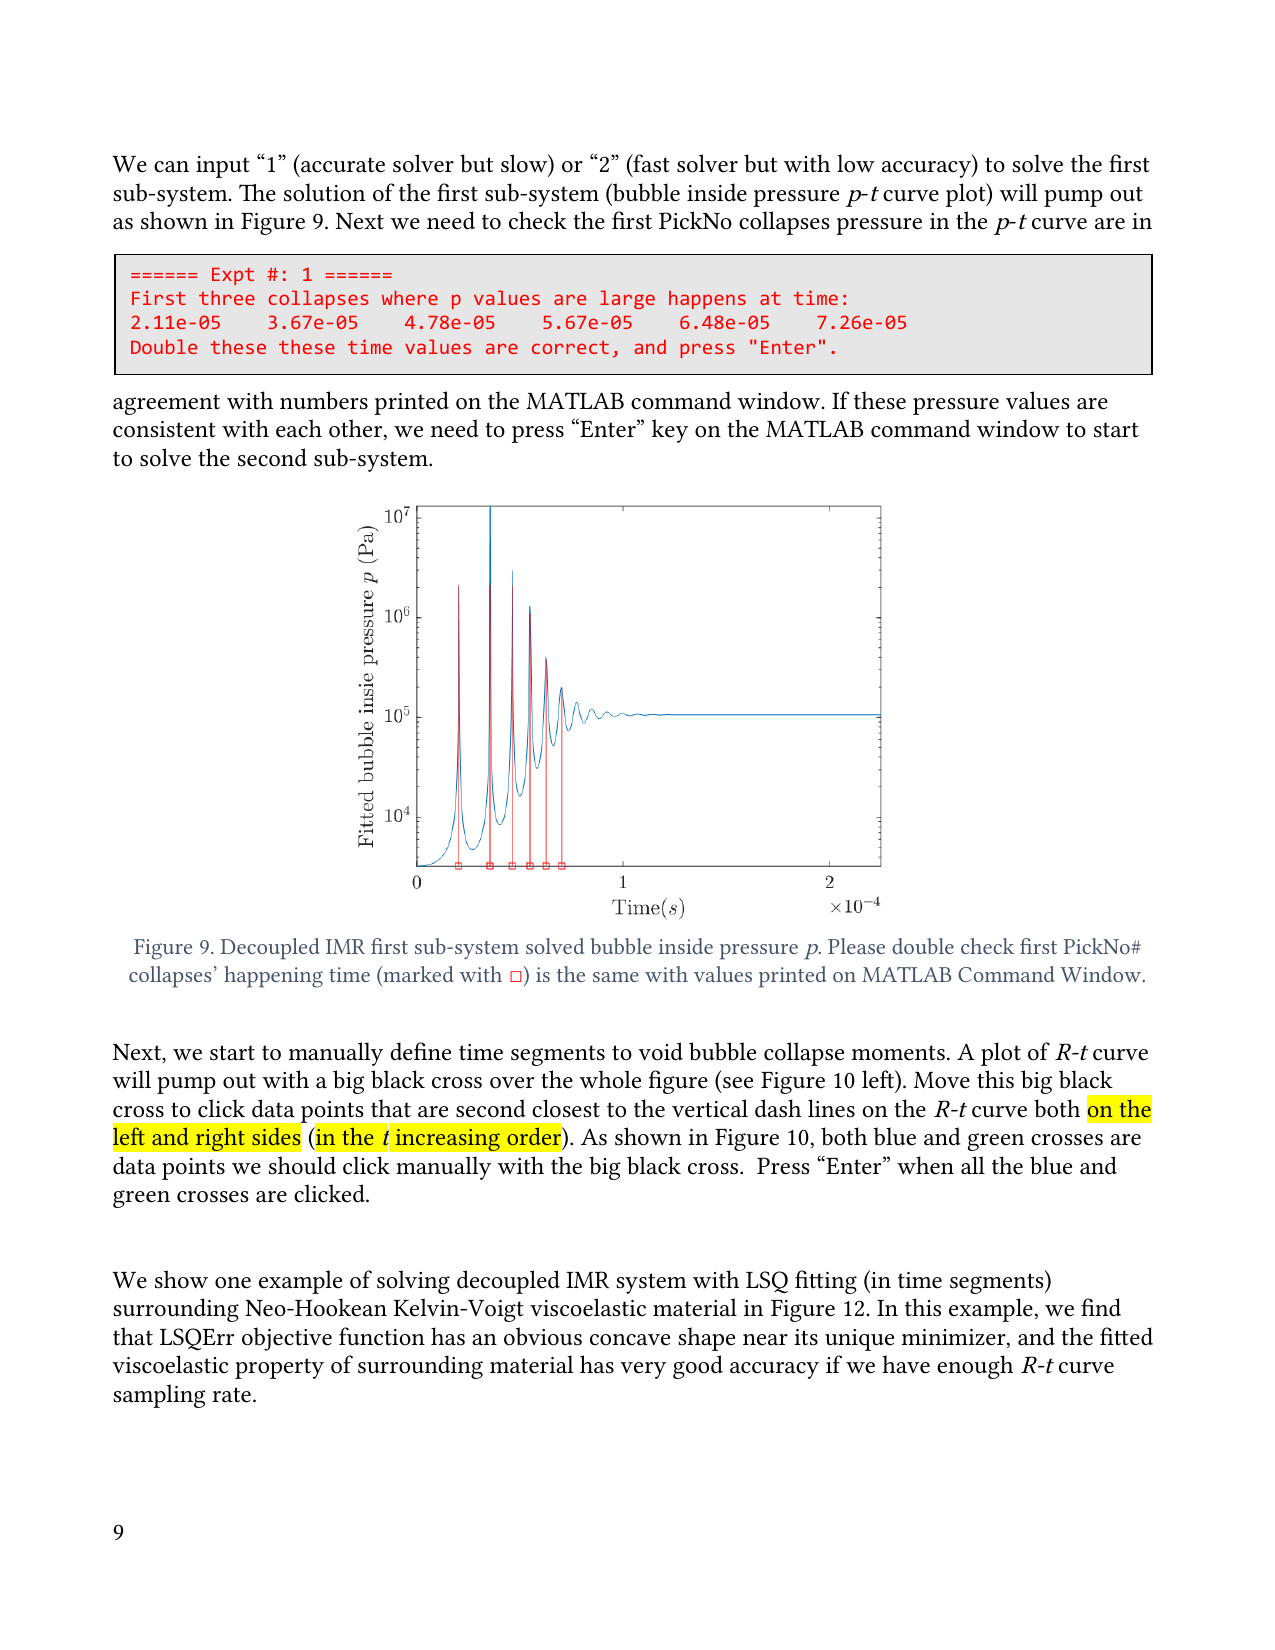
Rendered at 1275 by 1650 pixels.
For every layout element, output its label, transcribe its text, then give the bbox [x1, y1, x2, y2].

text Figure 9. Decoupled IMR first sub-system solved bubble inside pressure p. Please double check first PickNo# collapses’ happening time (marked with □) is the same with values printed on MATLAB Command Window. [112, 933, 1162, 988]
picture [338, 472, 937, 921]
text We show one example of solving decoupled IMR system with LSQ fitting (in time segments) surrounding Neo-Hookean Kelvin-Voigt viscoelastic material in Figure 12. In this example, we find that LSQErr objective function has an obvious concave shape near its unique minimizer, and the fitted viscoelastic property of surrounding material has very good accuracy if we have enough R-t curve sampling rate. [112, 1266, 1162, 1409]
text Next, we start to manually define time segments to void bubble collapse moments. A plot of R-t curve will pump out with a big black cross over the whole figure (see Figure 10 left). Move this big black cross to click data points that are second closest to the vertical dash lines on the R-t curve both on the left and right sides (in the t increasing order). As shown in Figure 10, both blue and green crosses are data points we should click manually with the big black cross. Press “Enter” when all the blue and green crosses are clicked. [112, 1038, 1162, 1209]
text We can input “1” (accurate solver but slow) or “2” (fast solver but with low accuracy) to solve the first sub-system. The solution of the first sub-system (bubble inside pressure p-t curve plot) will pump out as shown in Figure 9. Next we need to check the first PickNo collapses pressure in the p-t curve are in agreement with numbers printed on the MATLAB command window. If these pressure values are consistent with each other, we need to press “Enter” key on the MATLAB command window to start to solve the second sub-system. [112, 150, 1162, 473]
